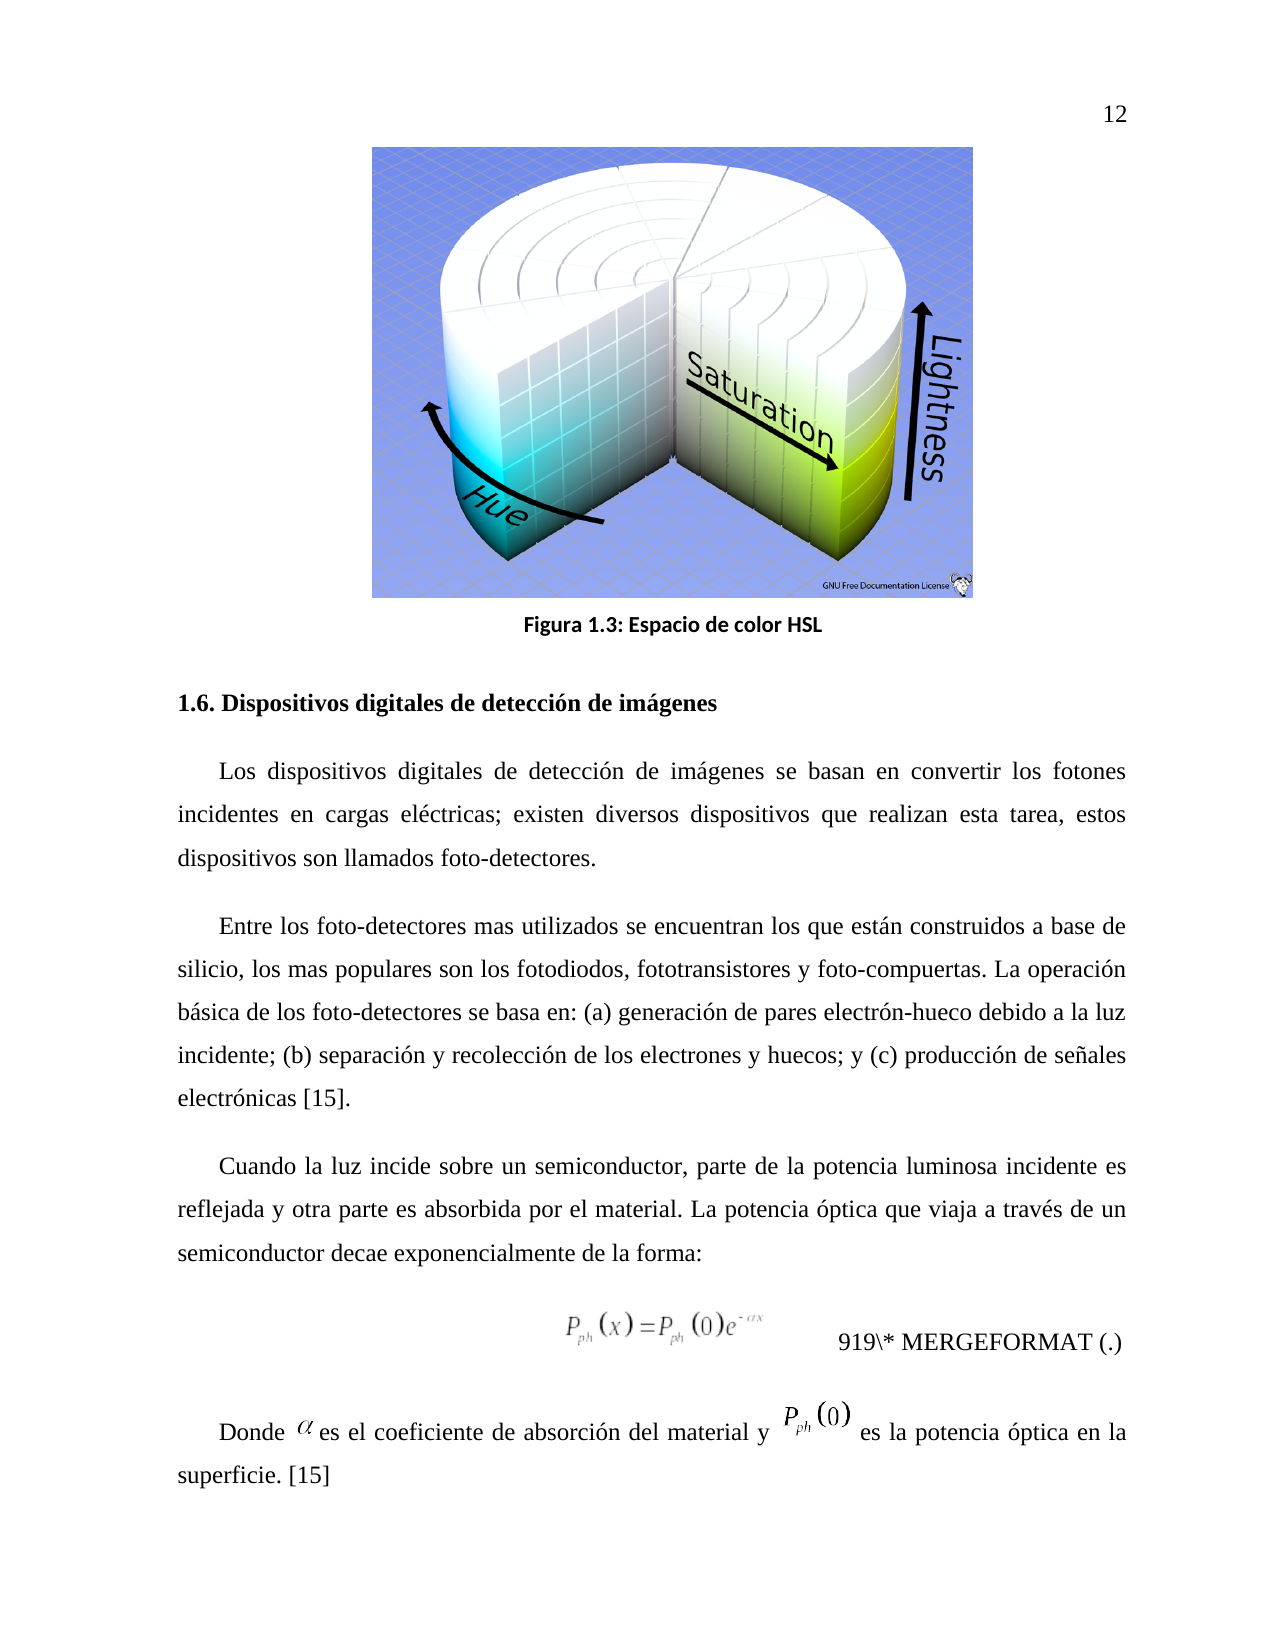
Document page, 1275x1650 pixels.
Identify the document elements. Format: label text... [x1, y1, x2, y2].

subtitle Dispositivos digitales de detección de imágenes [177, 688, 1127, 717]
text Los dispositivos digitales de detección de imágenes se basan en convertir los fotones incidentes en cargas eléctricas; existen diversos dispositivos que realizan esta tarea, estos dispositivos son llamados foto-detectores. [177, 756, 1127, 871]
text Entre los foto-detectores mas utilizados se encuentran los que están construidos a base de silicio, los mas populares son los fotodiodos, fototransistores y foto-compuertas. La operación básica de los foto-detectores se basa en: (a) generación de pares electrón-hueco debido a la luz incidente; (b) separación y recolección de los electrones y huecos; y (c) producción de señales electrónicas [15]. [177, 911, 1127, 1112]
text Donde es el coeficiente de absorción del material y es la potencia óptica en la superficie. [15] [177, 1396, 1127, 1489]
picture [372, 147, 973, 598]
text Cuando la luz incide sobre un semiconductor, parte de la potencia luminosa incidente es reflejada y otra parte es absorbida por el material. La potencia óptica que viaja a través de un semiconductor decae exponencialmente de la forma: [177, 1151, 1127, 1266]
